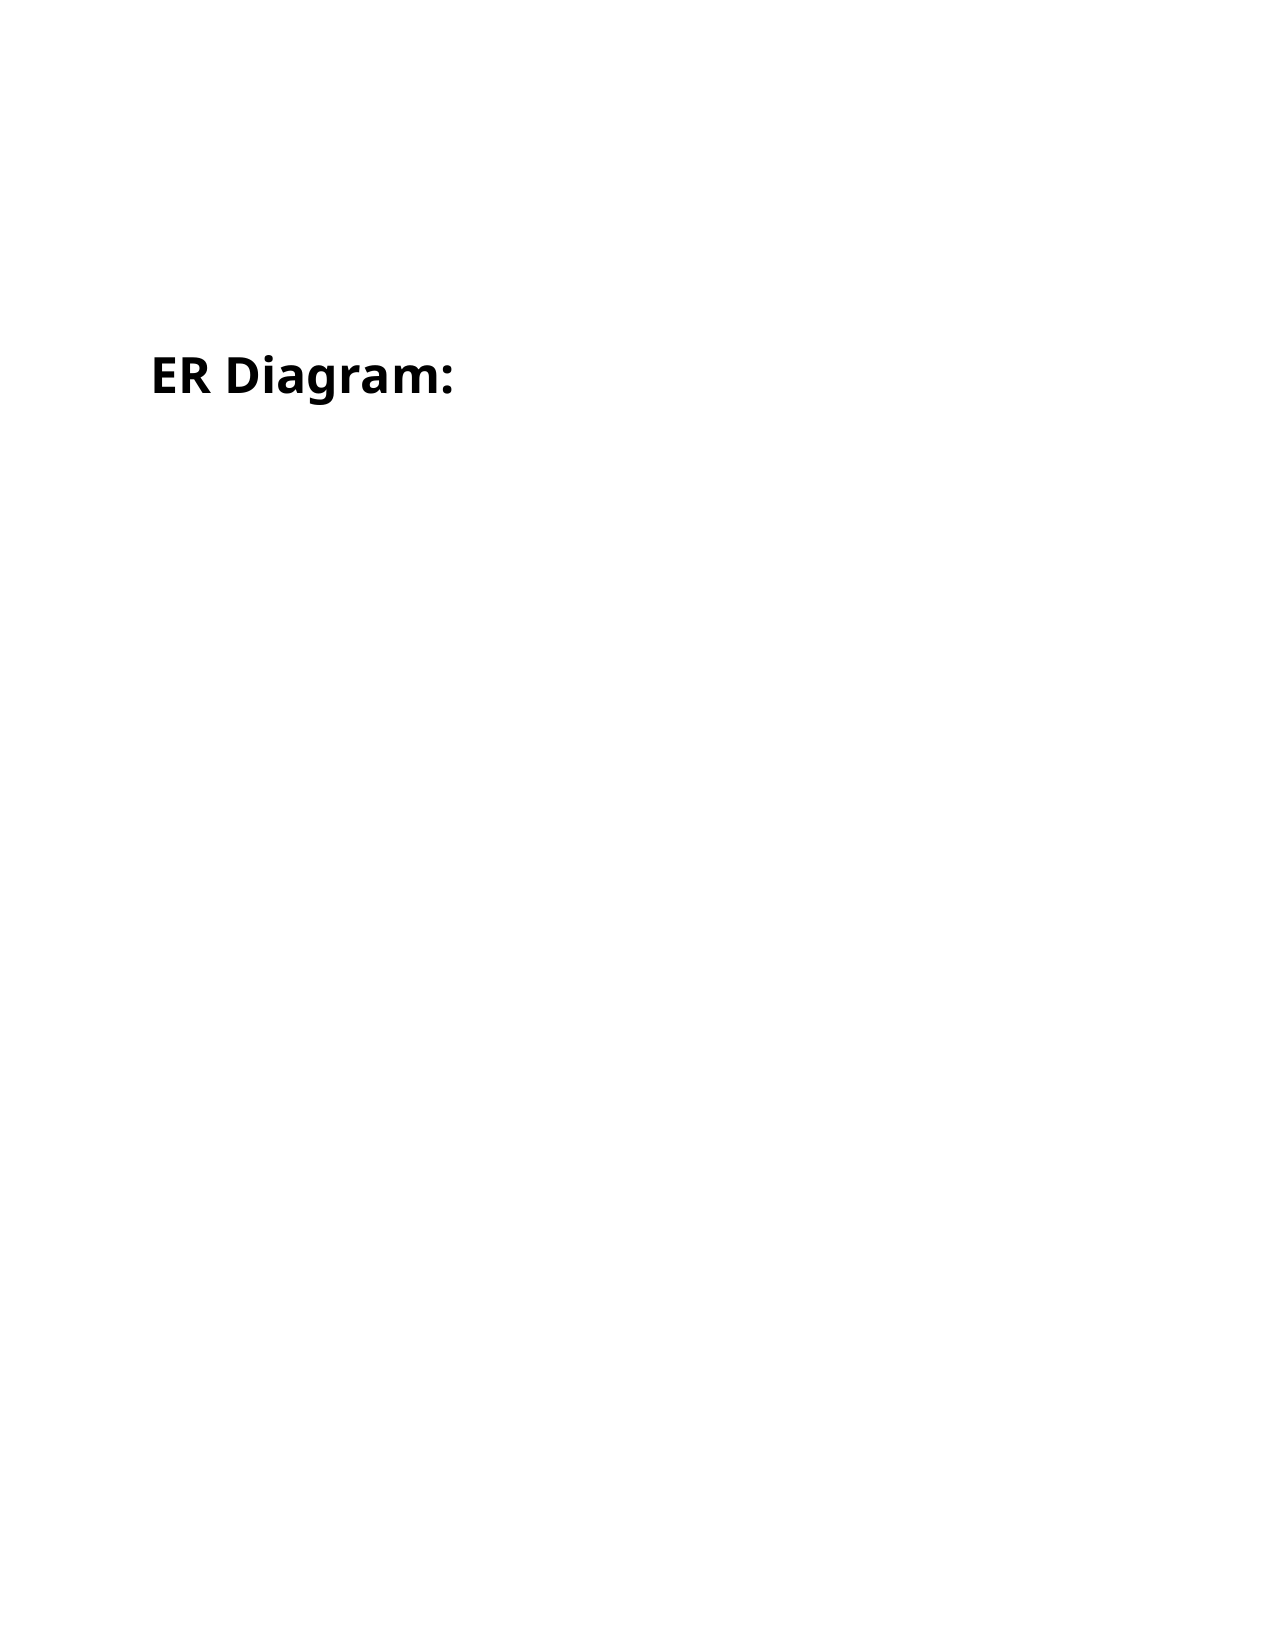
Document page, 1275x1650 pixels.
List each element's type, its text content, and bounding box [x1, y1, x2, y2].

text ER Diagram: [150, 340, 1125, 408]
